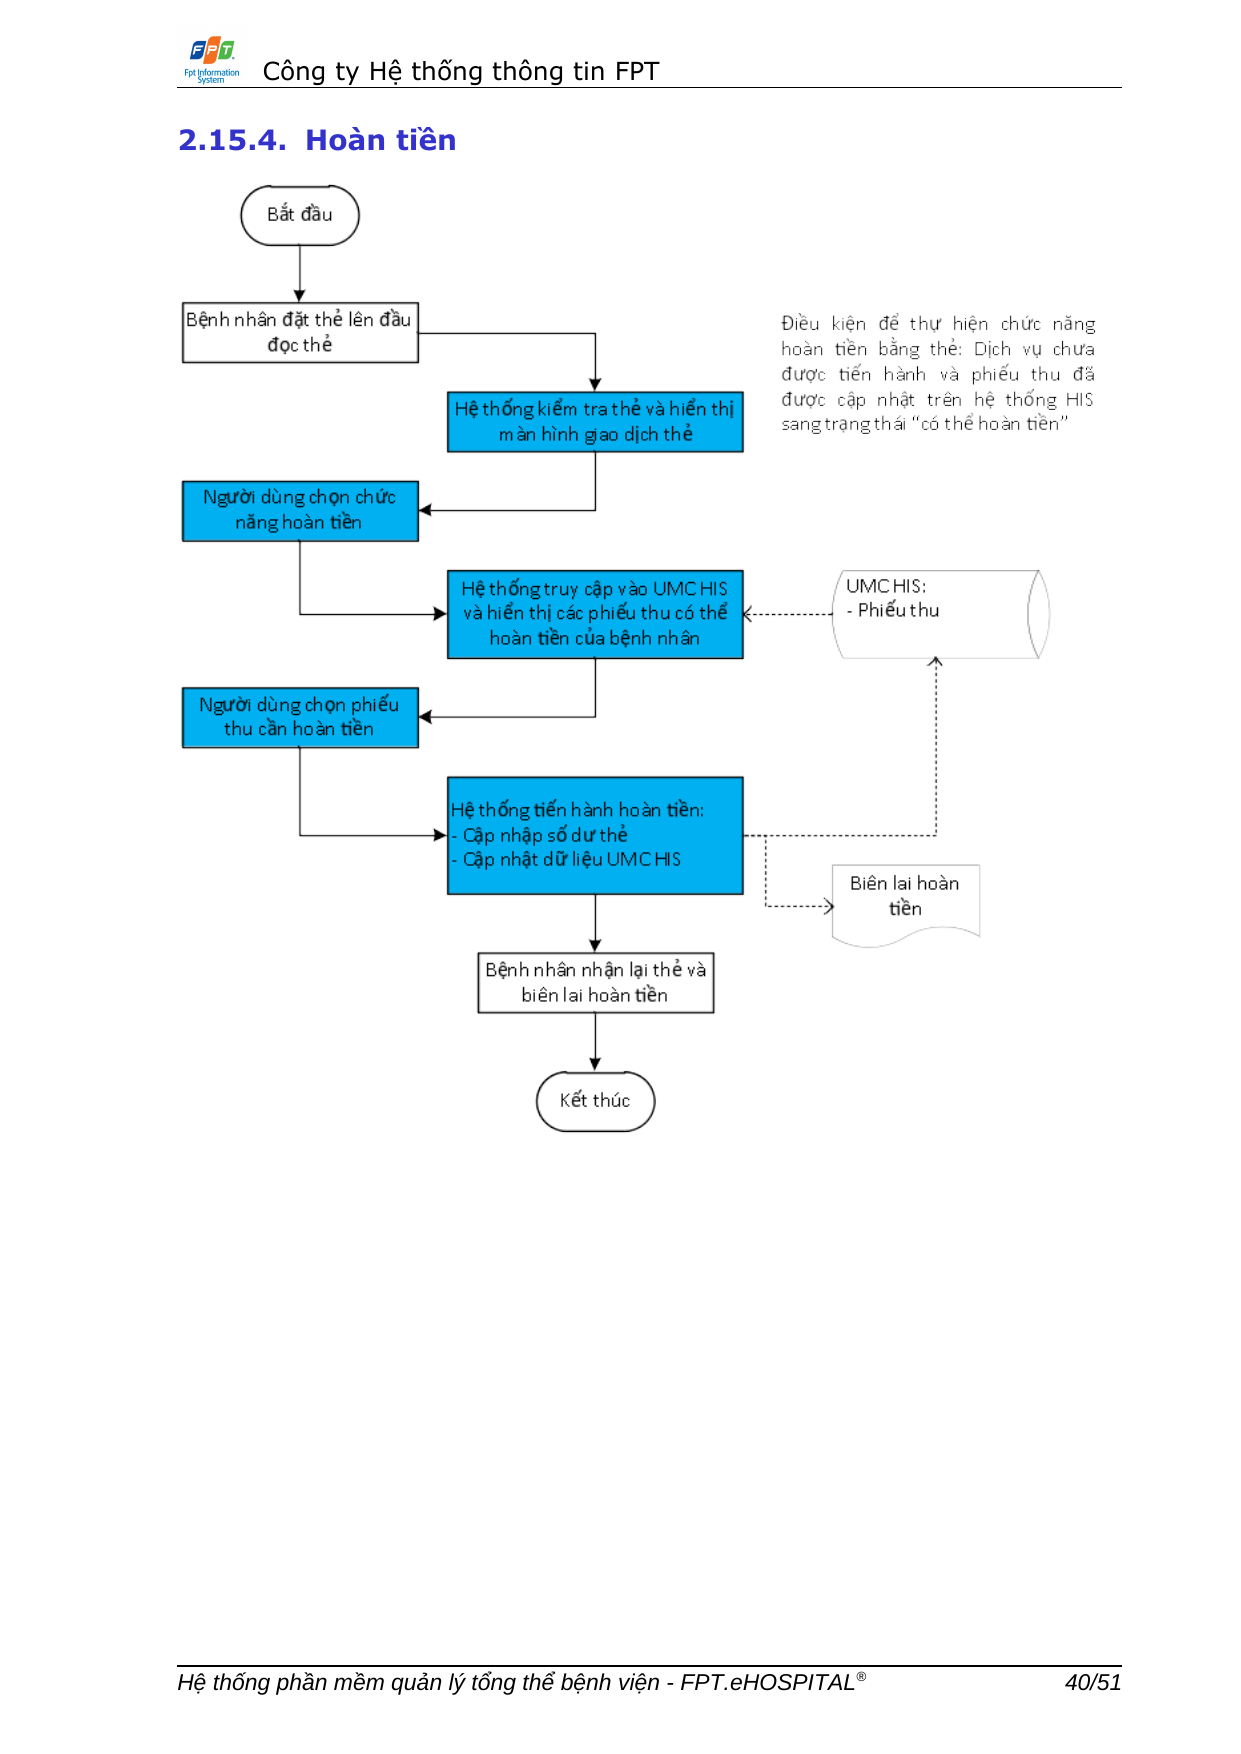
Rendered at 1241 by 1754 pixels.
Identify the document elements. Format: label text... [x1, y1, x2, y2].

subtitle Hoàn tiền [177, 122, 1122, 156]
picture [175, 25, 249, 94]
